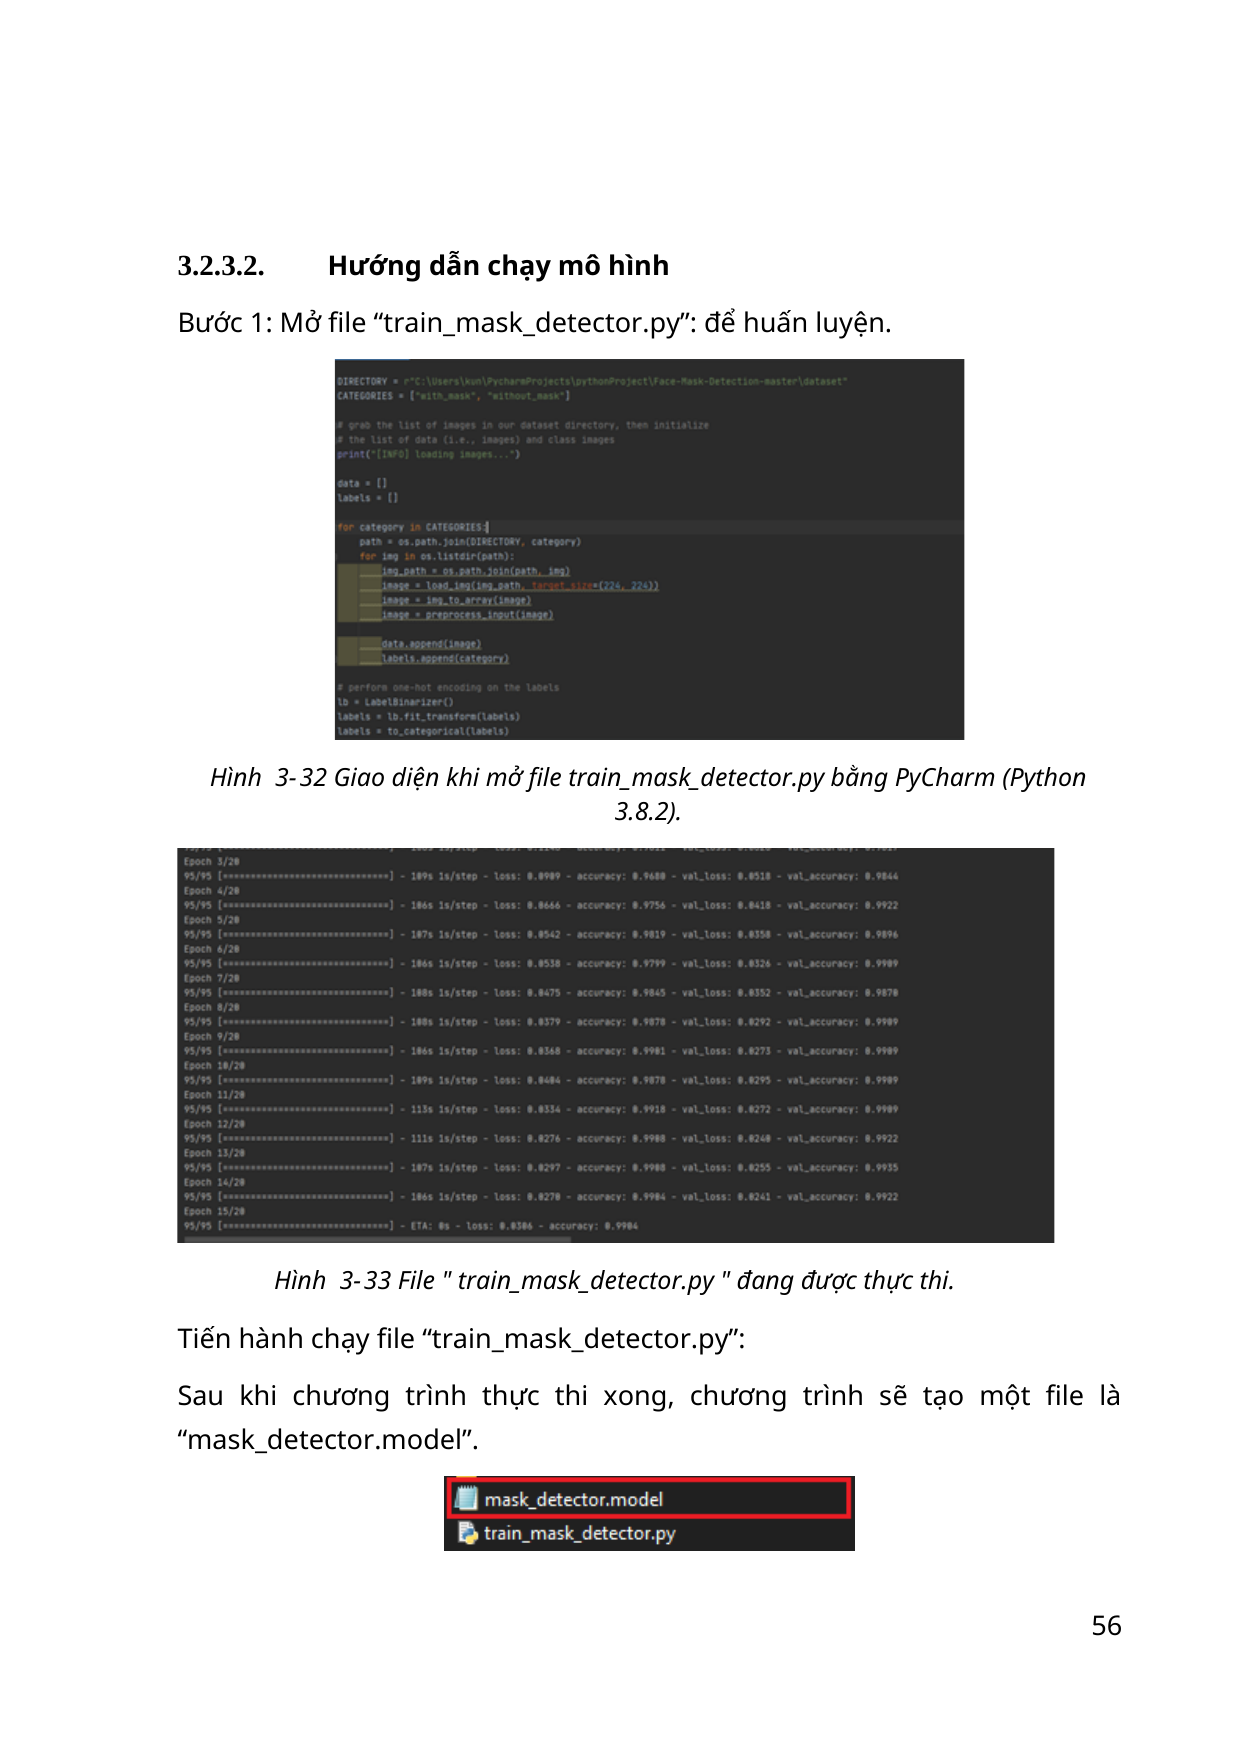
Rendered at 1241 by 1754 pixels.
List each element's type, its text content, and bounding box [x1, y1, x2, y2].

text Bước 1: Mở file “train_mask_detector.py”: để huấn luyện. [177, 303, 1122, 340]
text Tiến hành chạy file “train_mask_detector.py”: [177, 1319, 1122, 1356]
picture [177, 848, 1055, 1243]
text Hình - Giao diện khi mở file train_mask_detector.py bằng PyCharm (Python 3.8.2). [177, 760, 1122, 828]
subtitle Hướng dẫn chạy mô hình [177, 246, 1122, 283]
picture [334, 359, 965, 740]
picture [444, 1476, 855, 1551]
text Sau khi chương trình thực thi xong, chương trình sẽ tạo một file là “mask_detector.model”. [177, 1376, 1122, 1457]
